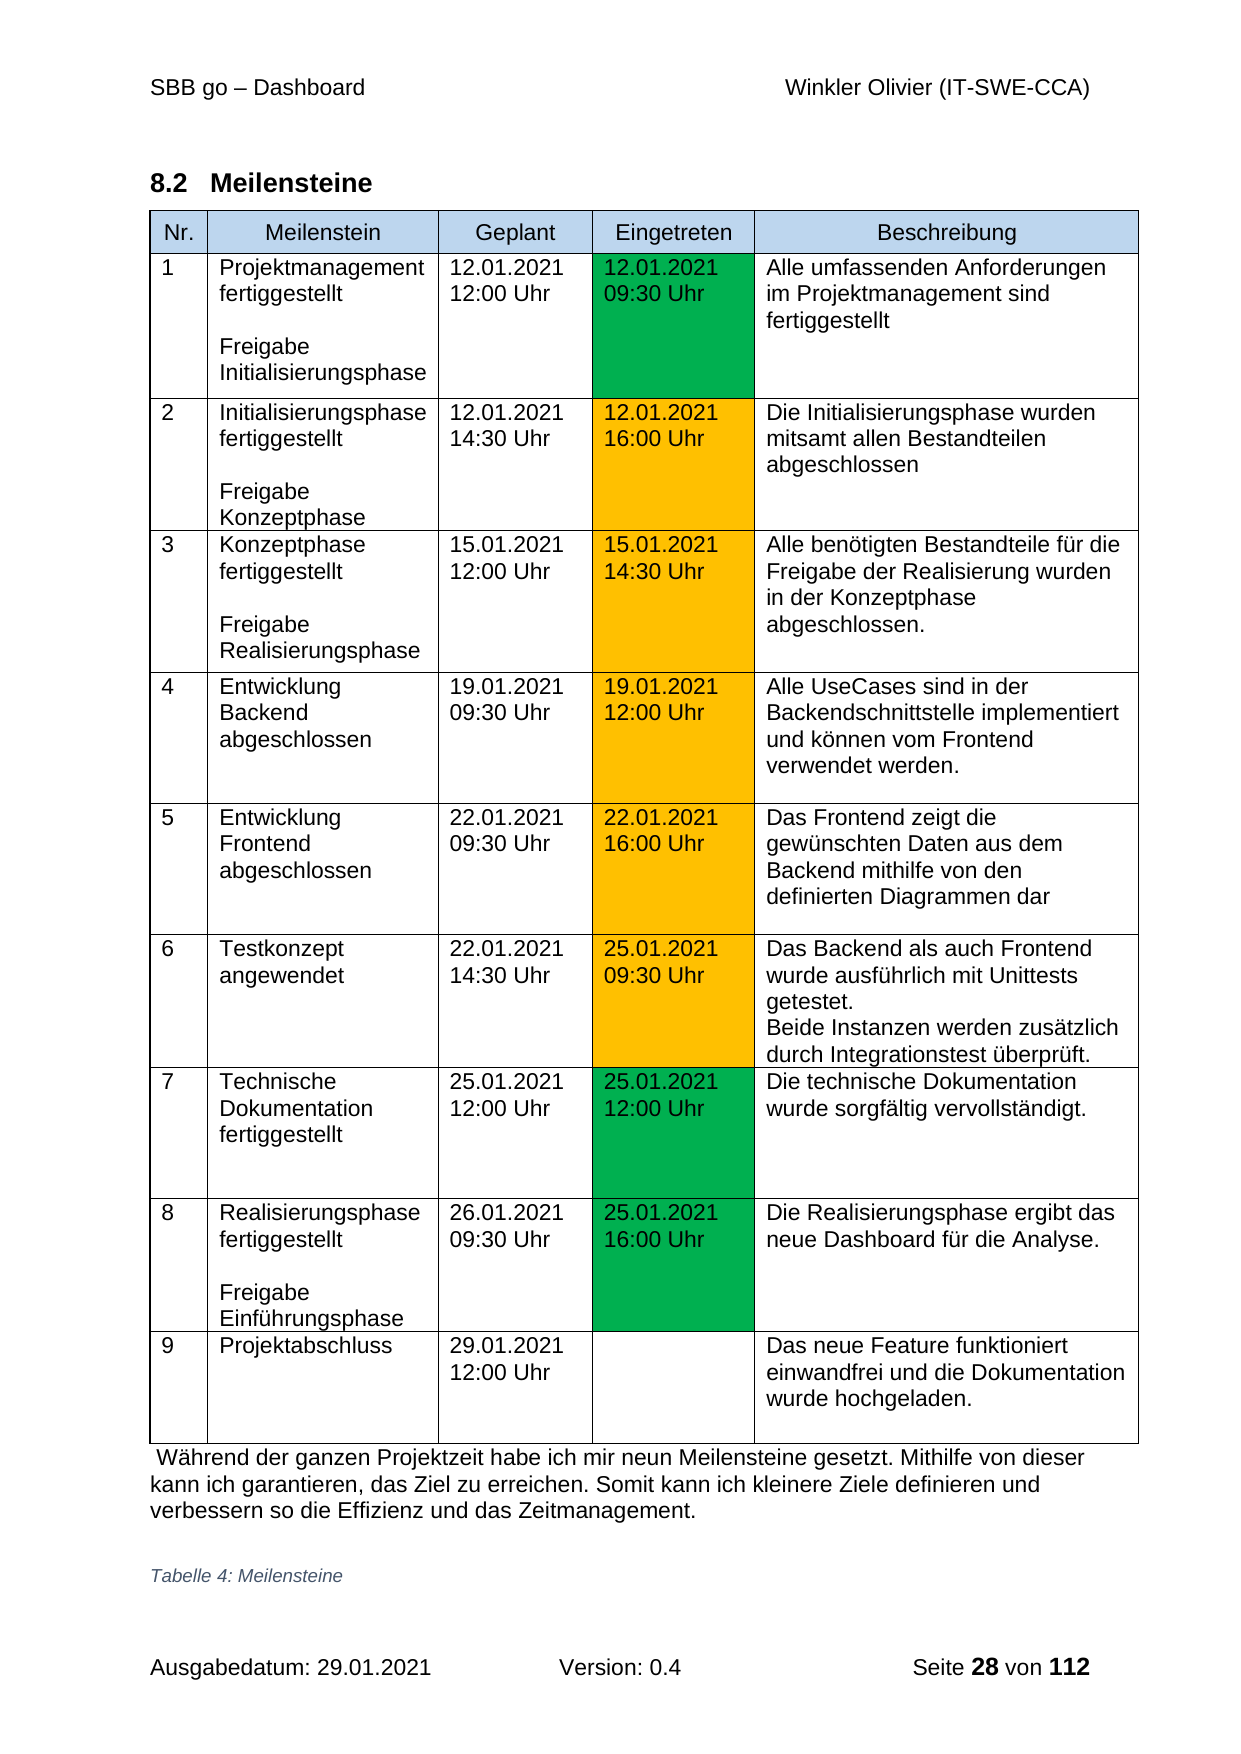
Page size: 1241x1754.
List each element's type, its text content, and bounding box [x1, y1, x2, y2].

table_cell 8 [151, 1199, 207, 1331]
table_cell 22.01.2021 14:30 Uhr [439, 935, 592, 1067]
table_cell Entwicklung Backend abgeschlossen [208, 673, 438, 803]
table_cell Testkonzept angewendet [208, 935, 438, 1067]
table_cell Alle umfassenden Anforderungen im Projektmanagement sind fertiggestellt [755, 254, 1138, 398]
table_cell Die Initialisierungsphase wurden mitsamt allen Bestandteilen abgeschlossen [755, 399, 1138, 530]
table_cell 3 [151, 531, 207, 672]
table_cell 15.01.2021 12:00 Uhr [439, 531, 592, 672]
table_cell 1 [151, 254, 207, 398]
table_cell 25.01.2021 16:00 Uhr [593, 1199, 754, 1331]
table_cell Die technische Dokumentation wurde sorgfältig vervollständigt. [755, 1068, 1138, 1198]
table_cell 12.01.2021 09:30 Uhr [593, 254, 754, 398]
table_cell 25.01.2021 12:00 Uhr [439, 1068, 592, 1198]
table_cell Die Realisierungsphase ergibt das neue Dashboard für die Analyse. [755, 1199, 1138, 1331]
text Tabelle 4: Meilensteine [150, 1565, 345, 1587]
table_cell 4 [151, 673, 207, 803]
table_header Nr. [151, 211, 207, 253]
table_cell 19.01.2021 12:00 Uhr [593, 673, 754, 803]
table_cell 2 [151, 399, 207, 530]
table_cell Alle benötigten Bestandteile für die Freigabe der Realisierung wurden in der Konzeptphase abgeschlossen. [755, 531, 1138, 672]
text Während der ganzen Projektzeit habe ich mir neun Meilensteine gesetzt. Mithilfe von dieser kann ich garantieren, das Ziel zu erreichen. Somit kann ich kleinere Ziele definieren und verbessern so die Effizienz und das Zeitmanagement. [150, 1444, 1090, 1523]
table_cell Konzeptphase fertiggestellt Freigabe Realisierungsphase [208, 531, 438, 672]
table_cell Alle UseCases sind in der Backendschnittstelle implementiert und können vom Frontend verwendet werden. [755, 673, 1138, 803]
table_cell Das neue Feature funktioniert einwandfrei und die Dokumentation wurde hochgeladen. [755, 1332, 1138, 1443]
table_cell Das Backend als auch Frontend wurde ausführlich mit Unittests getestet. Beide Instanzen werden zusätzlich durch Integrationstest überprüft. [755, 935, 1138, 1067]
table_cell Das Frontend zeigt die gewünschten Daten aus dem Backend mithilfe von den definierten Diagrammen dar [755, 804, 1138, 934]
table_cell 12.01.2021 12:00 Uhr [439, 254, 592, 398]
table_cell 25.01.2021 12:00 Uhr [593, 1068, 754, 1198]
table_cell Projektabschluss [208, 1332, 438, 1443]
table_header Meilenstein [208, 211, 438, 253]
table_cell 6 [151, 935, 207, 1067]
table_cell 7 [151, 1068, 207, 1198]
table_cell 12.01.2021 14:30 Uhr [439, 399, 592, 530]
table_cell 22.01.2021 16:00 Uhr [593, 804, 754, 934]
table_cell Entwicklung Frontend abgeschlossen [208, 804, 438, 934]
table_cell 25.01.2021 09:30 Uhr [593, 935, 754, 1067]
table_cell 9 [151, 1332, 207, 1443]
table_header Beschreibung [755, 211, 1138, 253]
table_cell 22.01.2021 09:30 Uhr [439, 804, 592, 934]
table_cell 5 [151, 804, 207, 934]
table_cell 12.01.2021 16:00 Uhr [593, 399, 754, 530]
table_cell 15.01.2021 14:30 Uhr [593, 531, 754, 672]
table_cell Realisierungsphase fertiggestellt Freigabe Einführungsphase [208, 1199, 438, 1331]
subtitle Meilensteine [150, 167, 1090, 198]
table_header Geplant [439, 211, 592, 253]
table_cell Technische Dokumentation fertiggestellt [208, 1068, 438, 1198]
table_cell Projektmanagement fertiggestellt Freigabe Initialisierungsphase [208, 254, 438, 398]
table_cell 26.01.2021 09:30 Uhr [439, 1199, 592, 1331]
table_cell Initialisierungsphase fertiggestellt Freigabe Konzeptphase [208, 399, 438, 530]
table_cell [593, 1332, 754, 1443]
table_cell 19.01.2021 09:30 Uhr [439, 673, 592, 803]
table_cell 29.01.2021 12:00 Uhr [439, 1332, 592, 1443]
table_header Eingetreten [593, 211, 754, 253]
